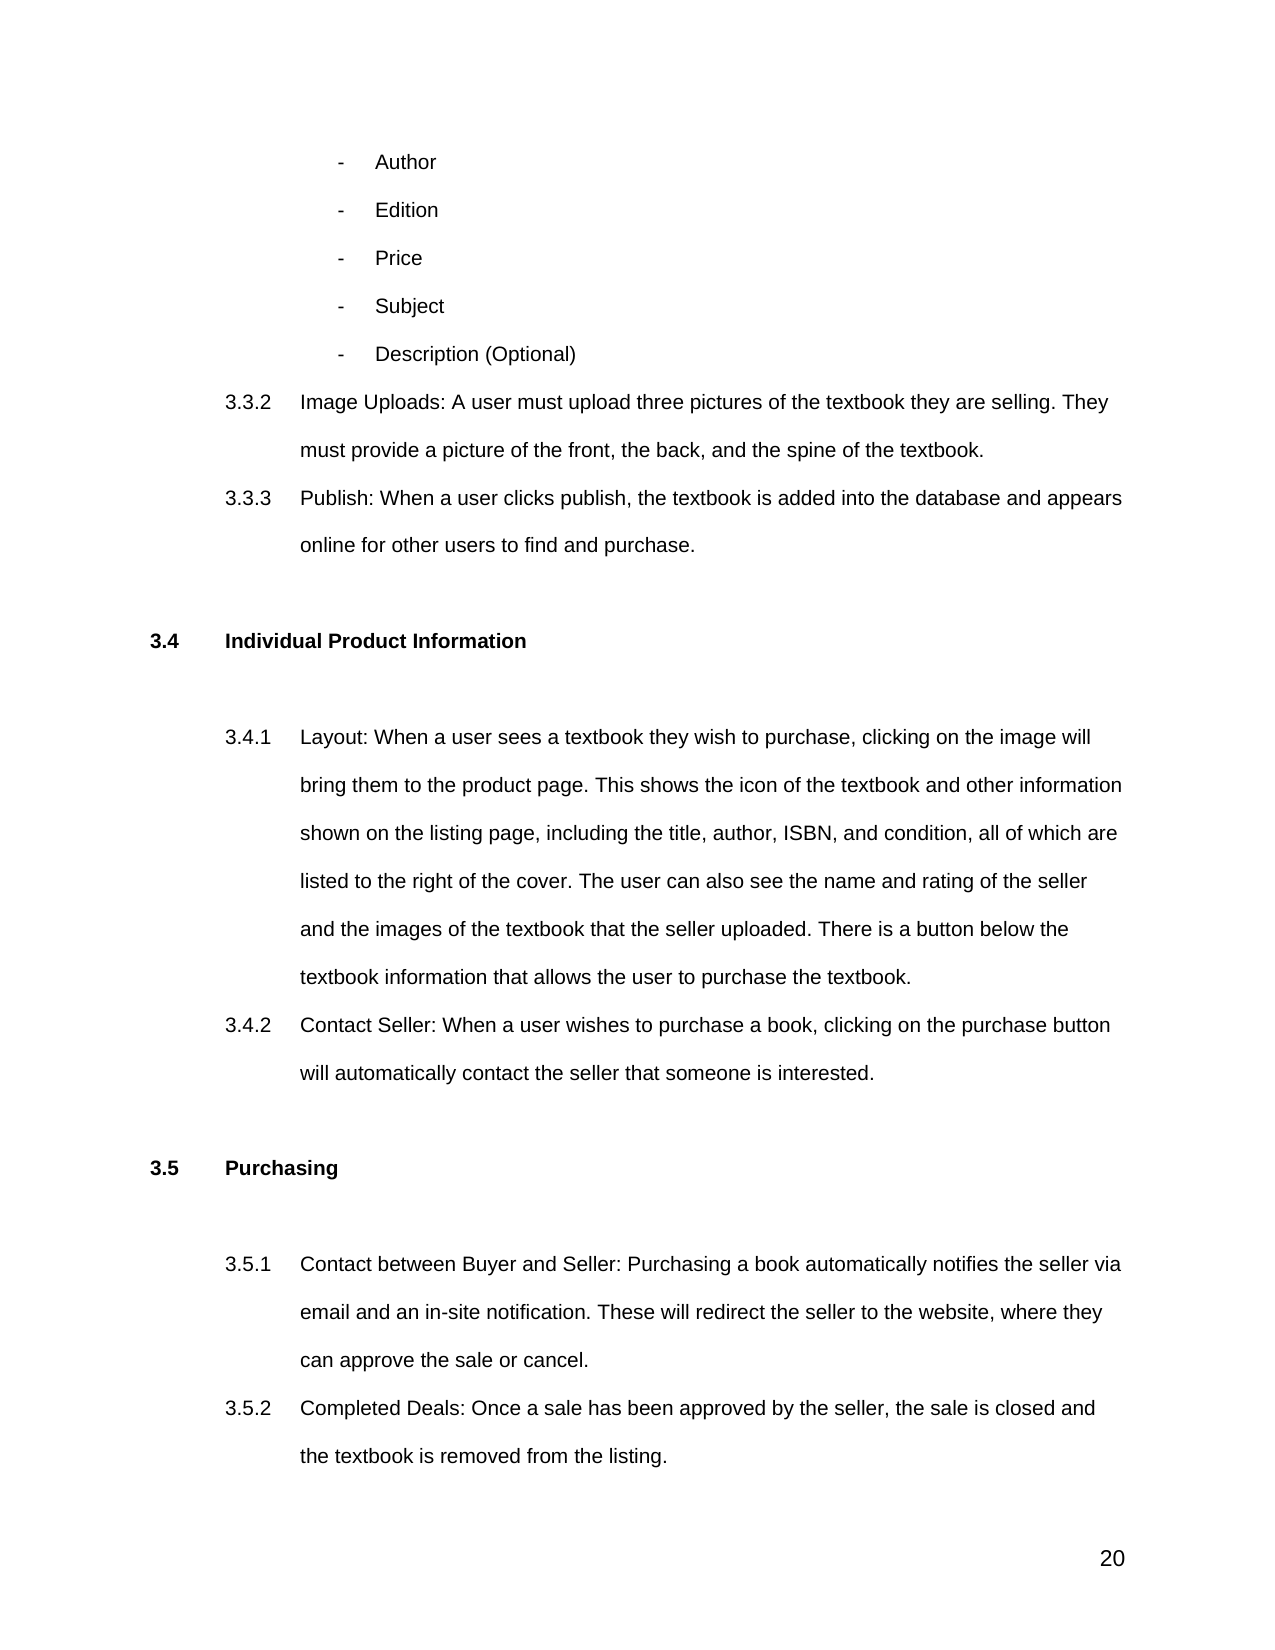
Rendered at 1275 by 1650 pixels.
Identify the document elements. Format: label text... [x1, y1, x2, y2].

text bring them to the product page. This shows the icon of the textbook and other information shown on the listing page, including the title, author, ISBN, and condition, all of which are listed to the right of the cover. The user can also see the name and rating of the seller and the images of the textbook that the seller uploaded. There is a button below the textbook information that allows the user to purchase the textbook. [300, 773, 1125, 988]
text 3.3.3 Publish: When a user clicks publish, the textbook is added into the database and appears [150, 485, 1125, 509]
text 3.4.2 Contact Seller: When a user wishes to purchase a book, clicking on the purchase button [150, 1012, 1125, 1036]
text 3.5.2 Completed Deals: Once a sale has been approved by the seller, the sale is closed and [150, 1396, 1125, 1420]
text will automatically contact the seller that someone is interested. [225, 1060, 1125, 1084]
text email and an in-site notification. These will redirect the seller to the website, where they can approve the sale or cancel. [300, 1300, 1125, 1372]
text 3.5.1 Contact between Buyer and Seller: Purchasing a book automatically notifies the seller via [150, 1252, 1125, 1276]
text 3.5 Purchasing [150, 1156, 1125, 1180]
text the textbook is removed from the listing. [225, 1444, 1125, 1468]
text 3.3.2 Image Uploads: A user must upload three pictures of the textbook they are selling. They [150, 389, 1125, 413]
list Edition [337, 198, 1125, 222]
text online for other users to find and purchase. [225, 533, 1125, 557]
text must provide a picture of the front, the back, and the spine of the textbook. [225, 437, 1125, 461]
text 3.4.1 Layout: When a user sees a textbook they wish to purchase, clicking on the image will [150, 725, 1125, 749]
list Price [337, 246, 1125, 270]
text 3.4 Individual Product Information [150, 629, 1125, 653]
list Author [337, 150, 1125, 174]
list Description (Optional) [337, 342, 1125, 366]
list Subject [337, 294, 1125, 318]
